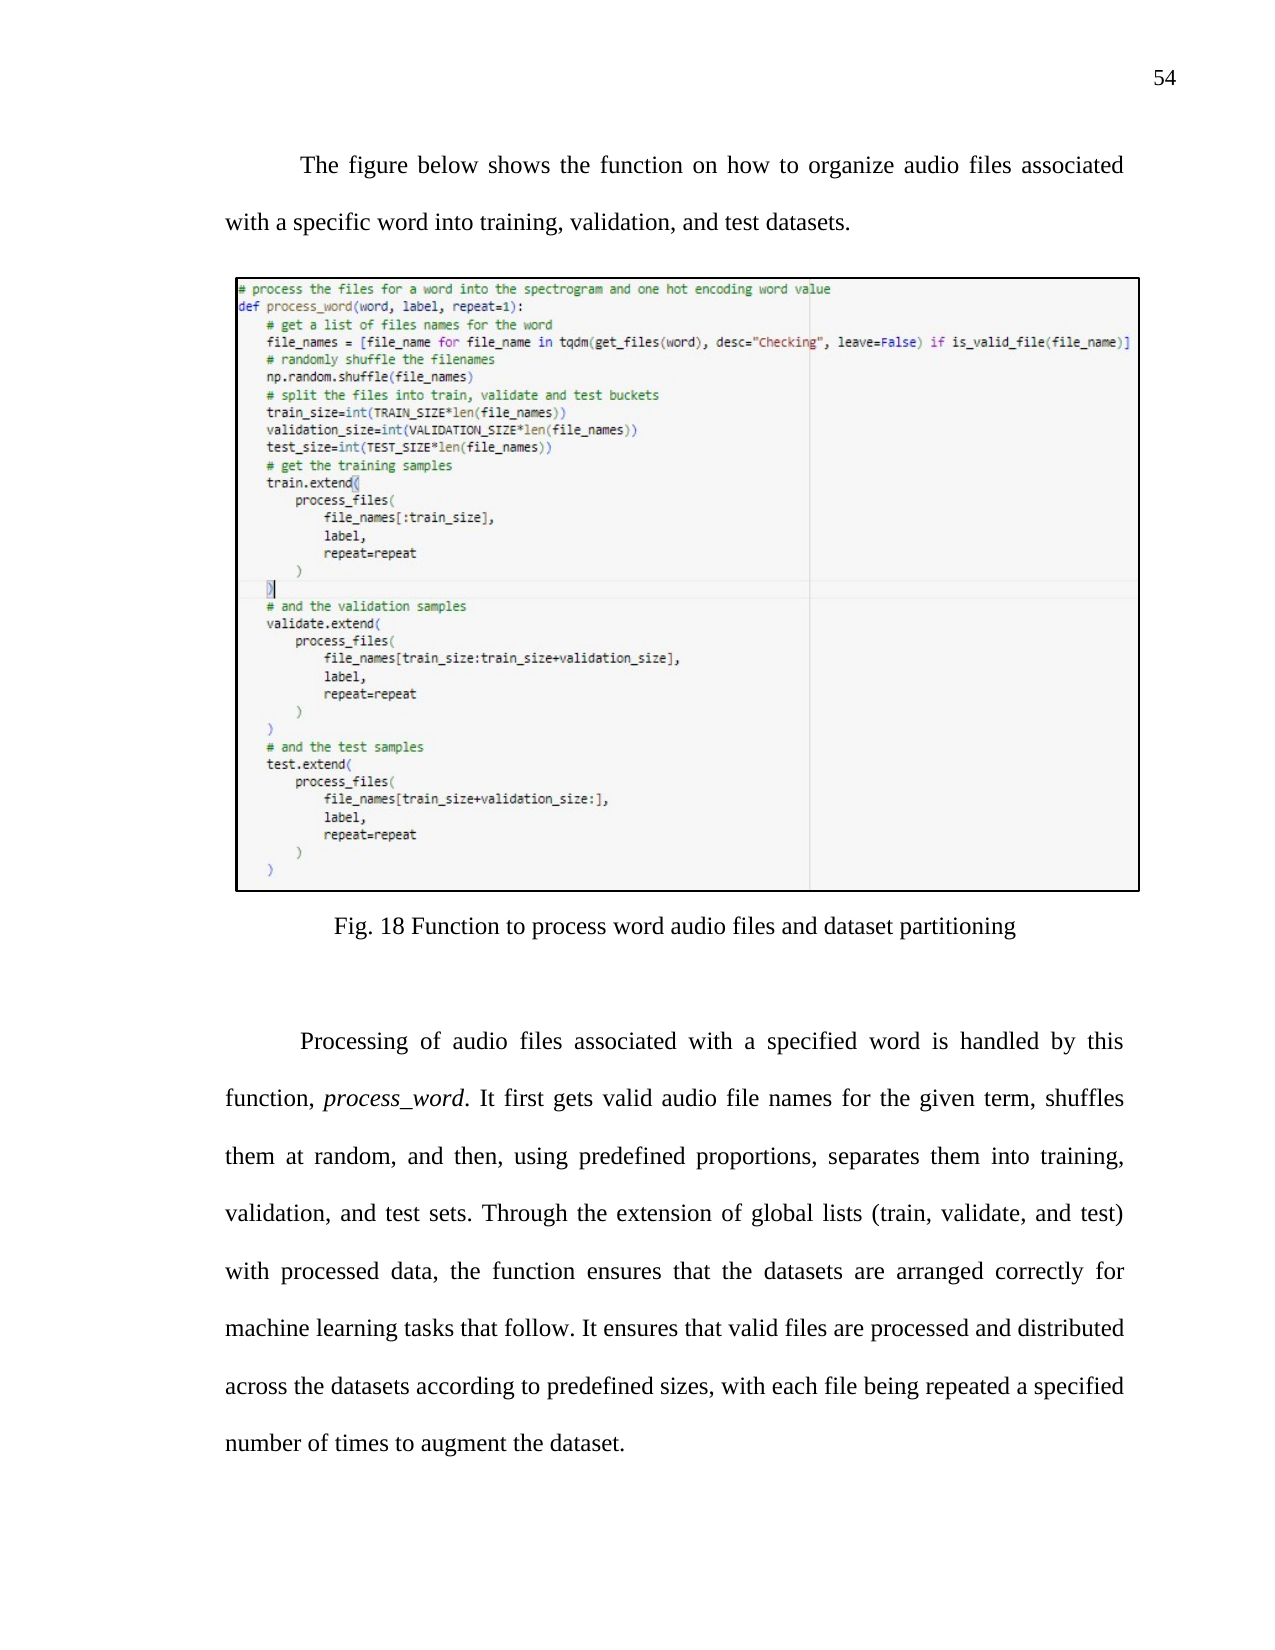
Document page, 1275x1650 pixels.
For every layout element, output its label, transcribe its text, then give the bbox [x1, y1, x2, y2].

text The figure below shows the function on how to organize audio files associated with a specific word into training, validation, and test datasets. [225, 150, 1125, 236]
text Processing of audio files associated with a specified word is handled by this function, process_word. It first gets valid audio file names for the given term, shuffles them at random, and then, using predefined proportions, separates them into training, validation, and test sets. Through the extension of global lists (train, validate, and test) with processed data, the function ensures that the datasets are arranged correctly for machine learning tasks that follow. It ensures that valid files are processed and distributed across the datasets according to predefined sizes, with each file being repeated a specified number of times to augment the dataset. [225, 1026, 1125, 1457]
text Fig. 18 Function to process word audio files and dataset partitioning [299, 892, 1051, 940]
picture [238, 279, 1138, 890]
